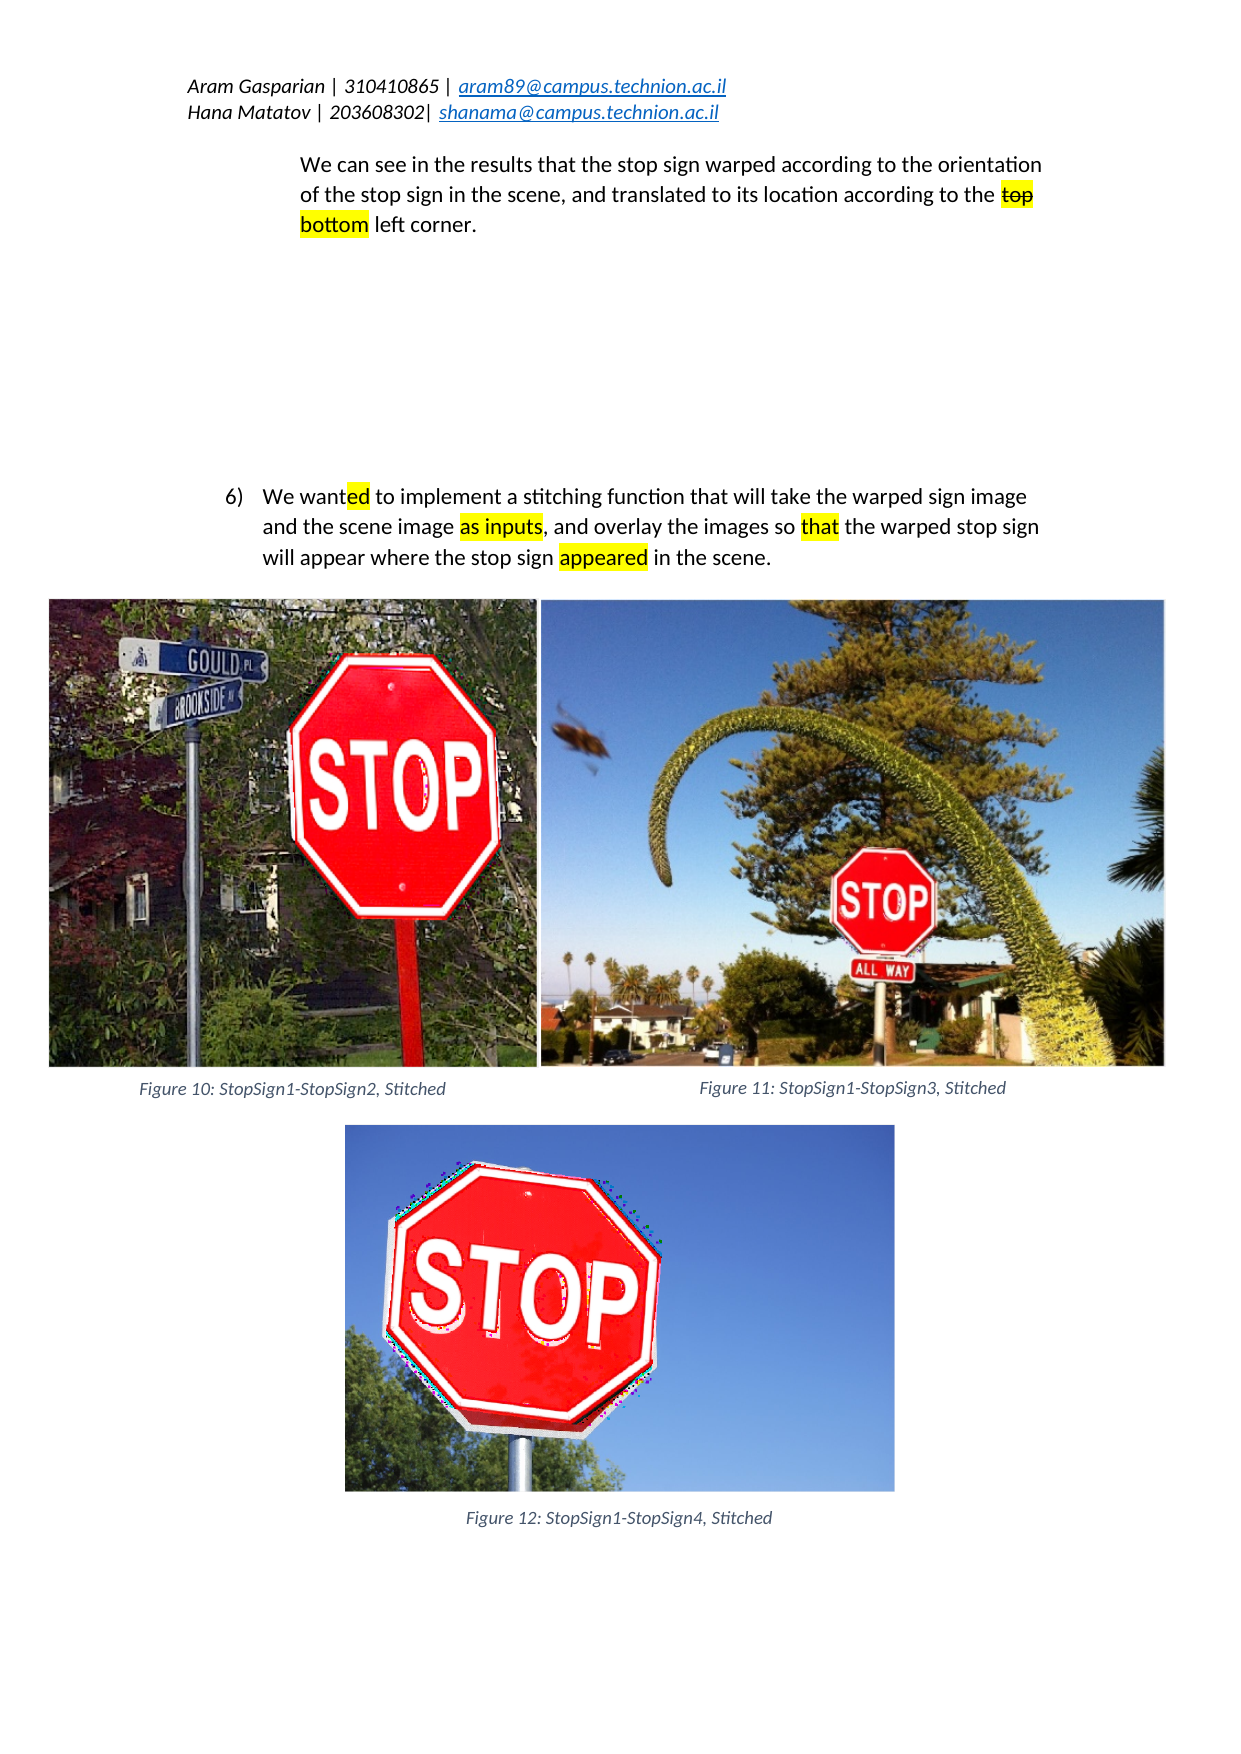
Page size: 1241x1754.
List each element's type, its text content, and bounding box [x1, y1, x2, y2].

list We can see in the results that the stop sign warped according to the orientation of the stop sign in the scene, and translated to its location according to the top bottom left corner. [300, 150, 1053, 238]
picture [48, 598, 539, 1068]
list We wanted to implement a stitching function that will take the warped sign image and the scene image as inputs, and overlay the images so that the warped stop sign will appear where the stop sign appeared in the scene. [225, 482, 1053, 571]
picture [345, 1124, 895, 1492]
picture [541, 599, 1166, 1067]
